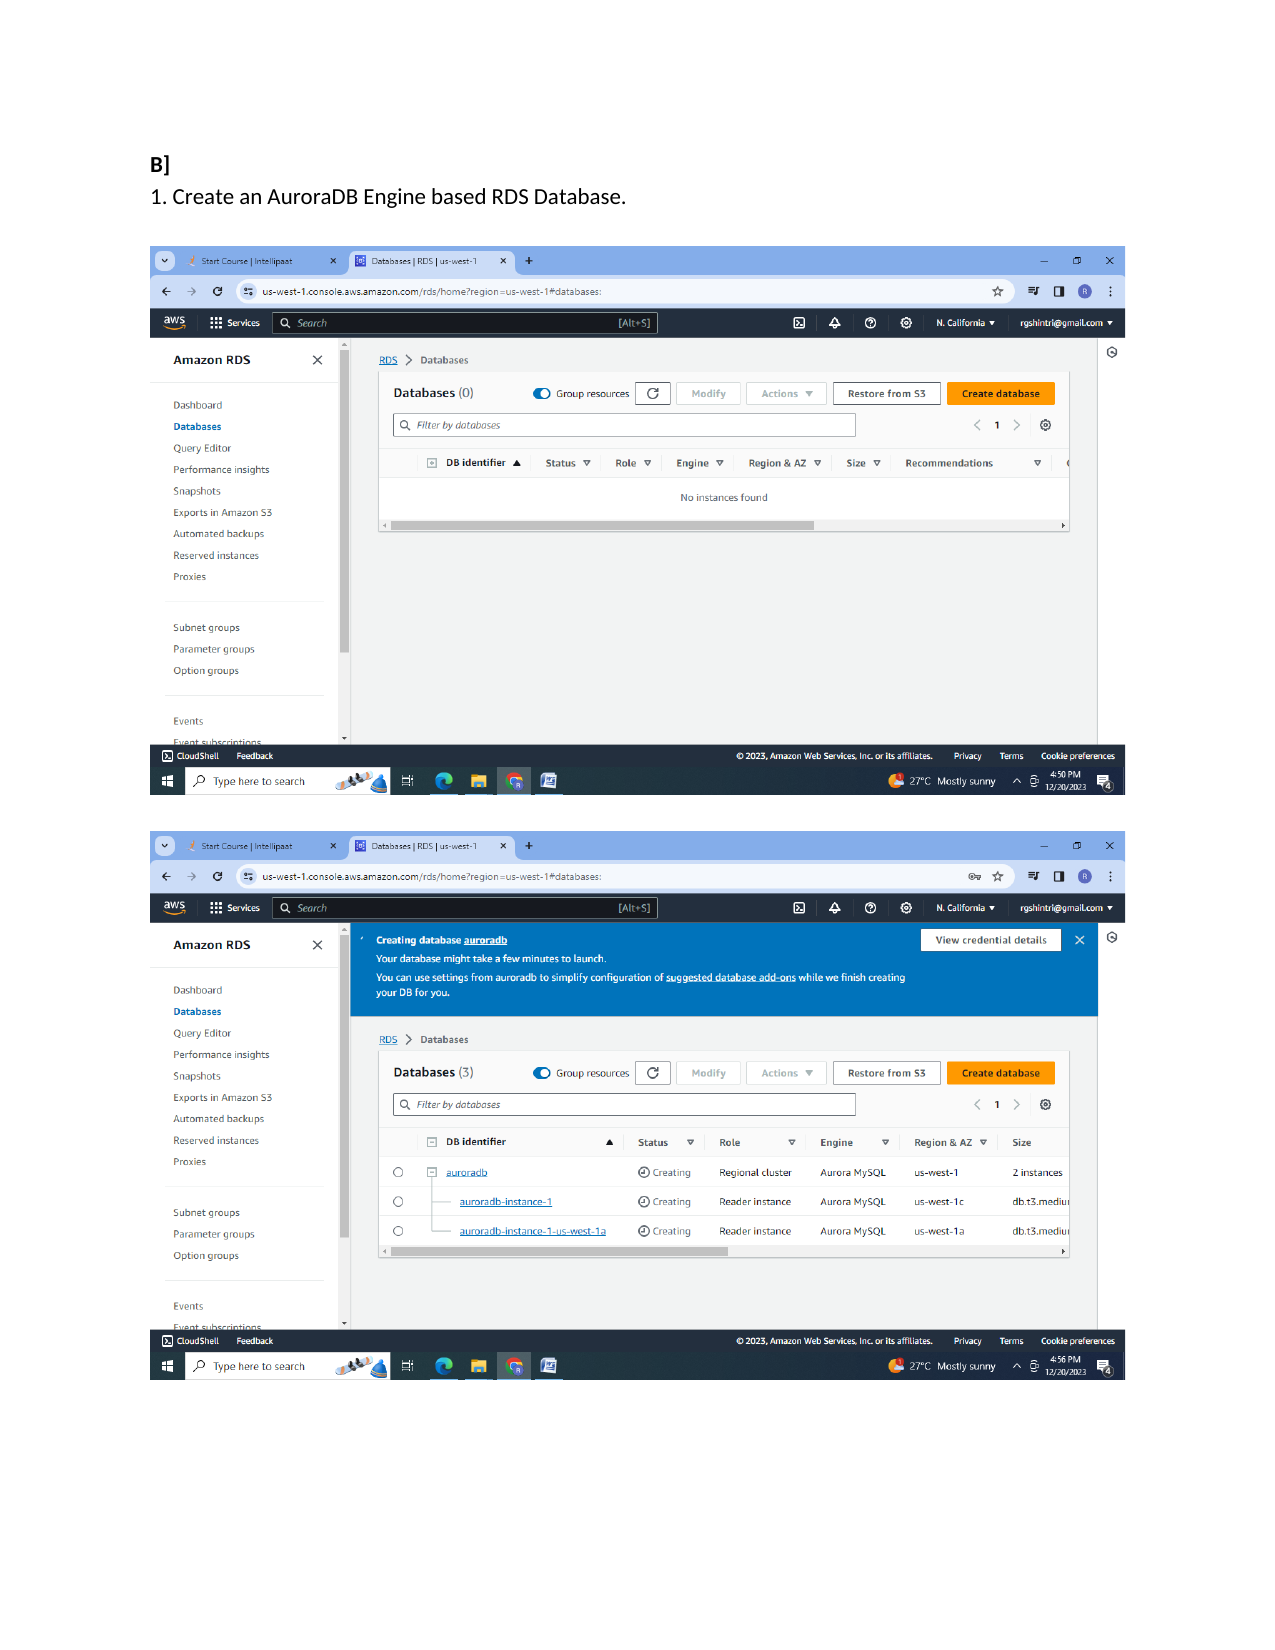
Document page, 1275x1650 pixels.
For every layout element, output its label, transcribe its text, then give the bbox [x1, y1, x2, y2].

text B] [150, 150, 1125, 178]
picture [150, 246, 1125, 795]
picture [150, 831, 1125, 1380]
text 1. Create an AuroraDB Engine based RDS Database. [150, 182, 1125, 210]
